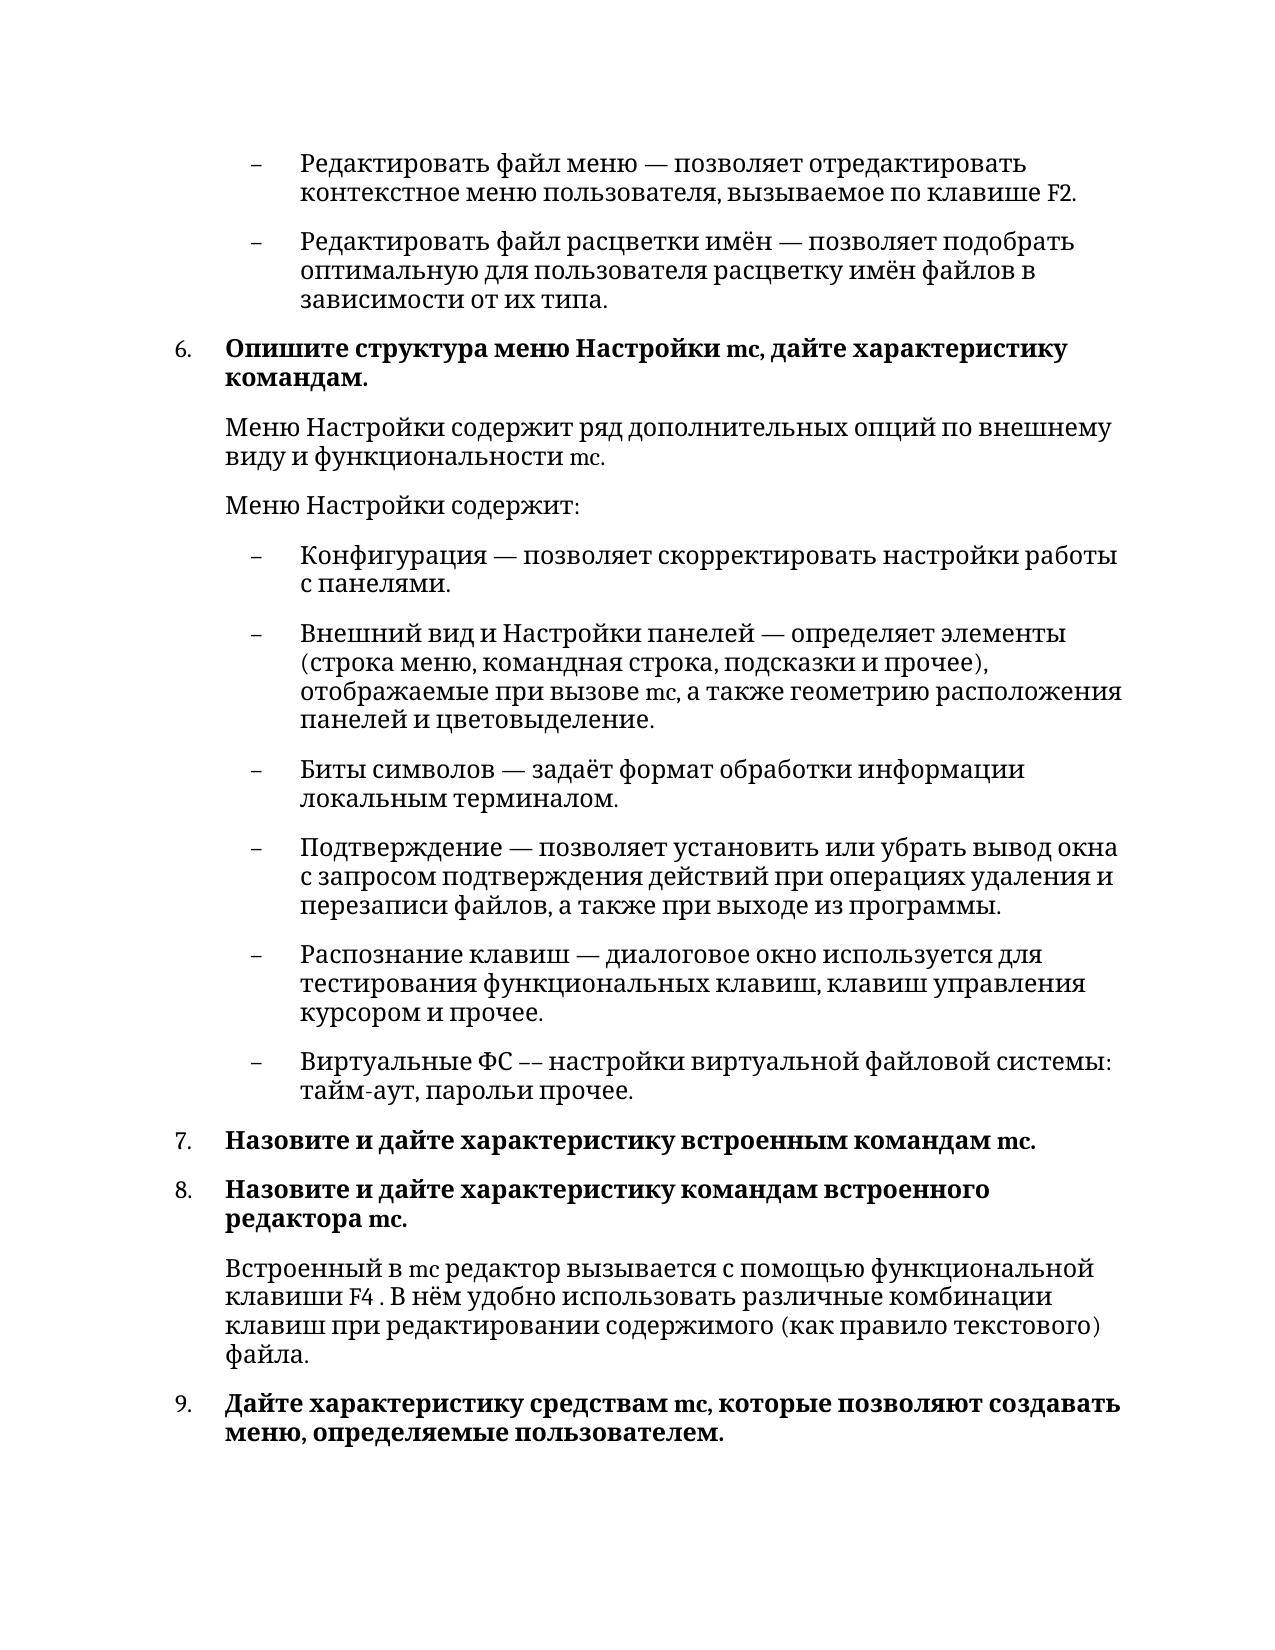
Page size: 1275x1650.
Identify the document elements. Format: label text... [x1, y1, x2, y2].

list Назовите и дайте характеристику командам встроенного редактора mc. [175, 1176, 1125, 1234]
list Назовите и дайте характеристику встроенным командам mc. [175, 1127, 1125, 1155]
list Меню Настройки содержит ряд дополнительных опций по внешнему виду и функциональности mc. [175, 414, 1125, 471]
list Распознание клавиш — диалоговое окно используется для тестирования функциональных клавиш, клавиш управления курсором и прочее. [250, 941, 1125, 1027]
list Опишите структура меню Настройки mc, дайте характеристику командам. [175, 335, 1125, 393]
list Меню Настройки содержит: [175, 492, 1125, 521]
list Конфигурация — позволяет скорректировать настройки работы с панелями. [250, 542, 1125, 599]
list Виртуальные ФС –– настройки виртуальной файловой системы: тайм-аут, парольи прочее. [250, 1048, 1125, 1106]
list Дайте характеристику средствам mc, которые позволяют создавать меню, определяемые пользователем. [175, 1390, 1125, 1448]
list Биты символов — задаёт формат обработки информации локальным терминалом. [250, 756, 1125, 813]
list Редактировать файл меню — позволяет отредактировать контекстное меню пользователя, вызываемое по клавише F2. [250, 150, 1125, 207]
list Встроенный в mc редактор вызывается с помощью функциональной клавиши F4 . В нём удобно использовать различные комбинации клавиш при редактировании содержимого (как правило текстового) файла. [175, 1254, 1125, 1369]
list Редактировать файл расцветки имён — позволяет подобрать оптимальную для пользователя расцветку имён файлов в зависимости от их типа. [250, 228, 1125, 314]
list Подтверждение — позволяет установить или убрать вывод окна с запросом подтверждения действий при операциях удаления и перезаписи файлов, а также при выходе из программы. [250, 834, 1125, 920]
list Внешний вид и Настройки панелей — определяет элементы (строка меню, командная строка, подсказки и прочее), отображаемые при вызове mc, а также геометрию расположения панелей и цветовыделение. [250, 620, 1125, 735]
